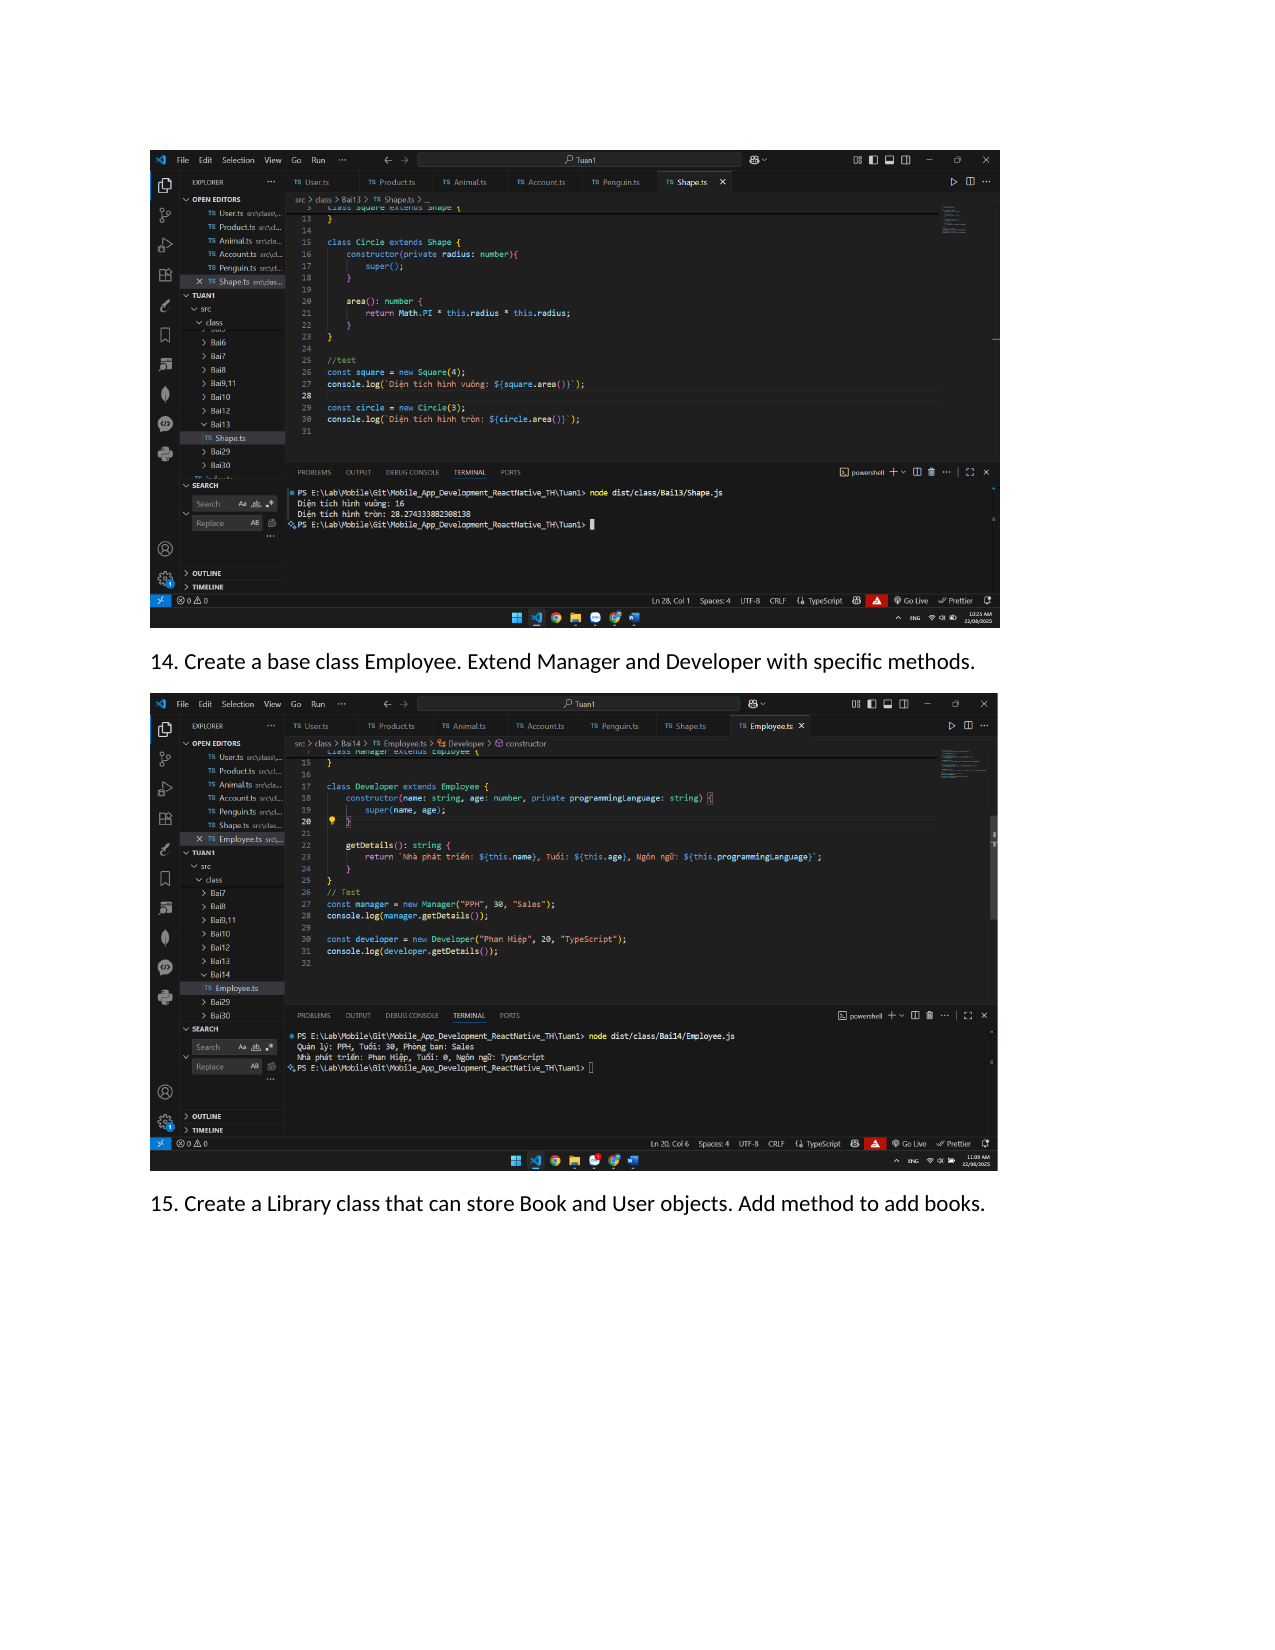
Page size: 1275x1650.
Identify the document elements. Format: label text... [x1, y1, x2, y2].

text 14. Create a base class Employee. Extend Manager and Developer with specific methods. [150, 647, 1125, 675]
picture [150, 150, 1000, 628]
picture [150, 693, 998, 1171]
text 15. Create a Library class that can store Book and User objects. Add method to add books. [150, 1189, 1125, 1218]
